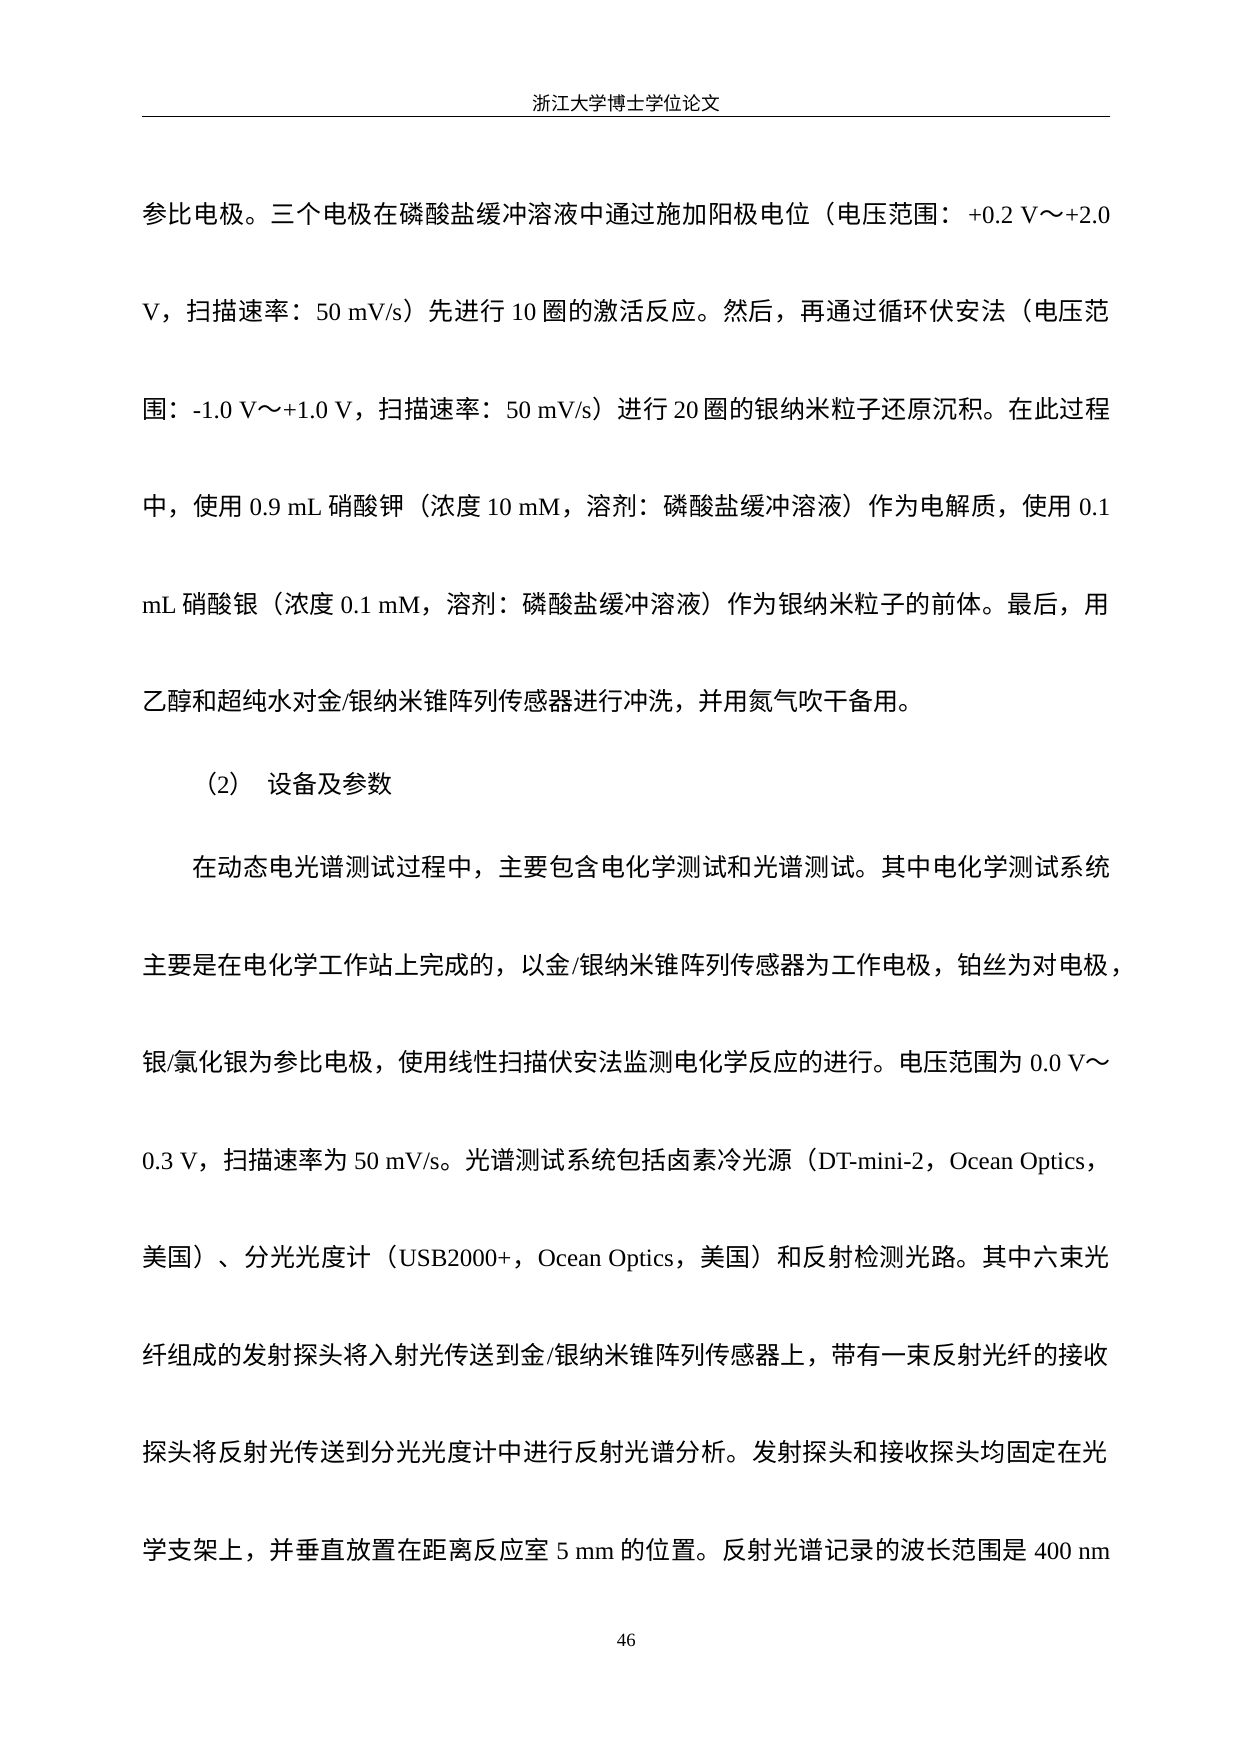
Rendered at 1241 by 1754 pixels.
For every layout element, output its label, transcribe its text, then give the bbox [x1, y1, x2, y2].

list 设备及参数 [192, 750, 1110, 815]
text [142, 833, 1110, 1581]
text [142, 180, 1110, 732]
